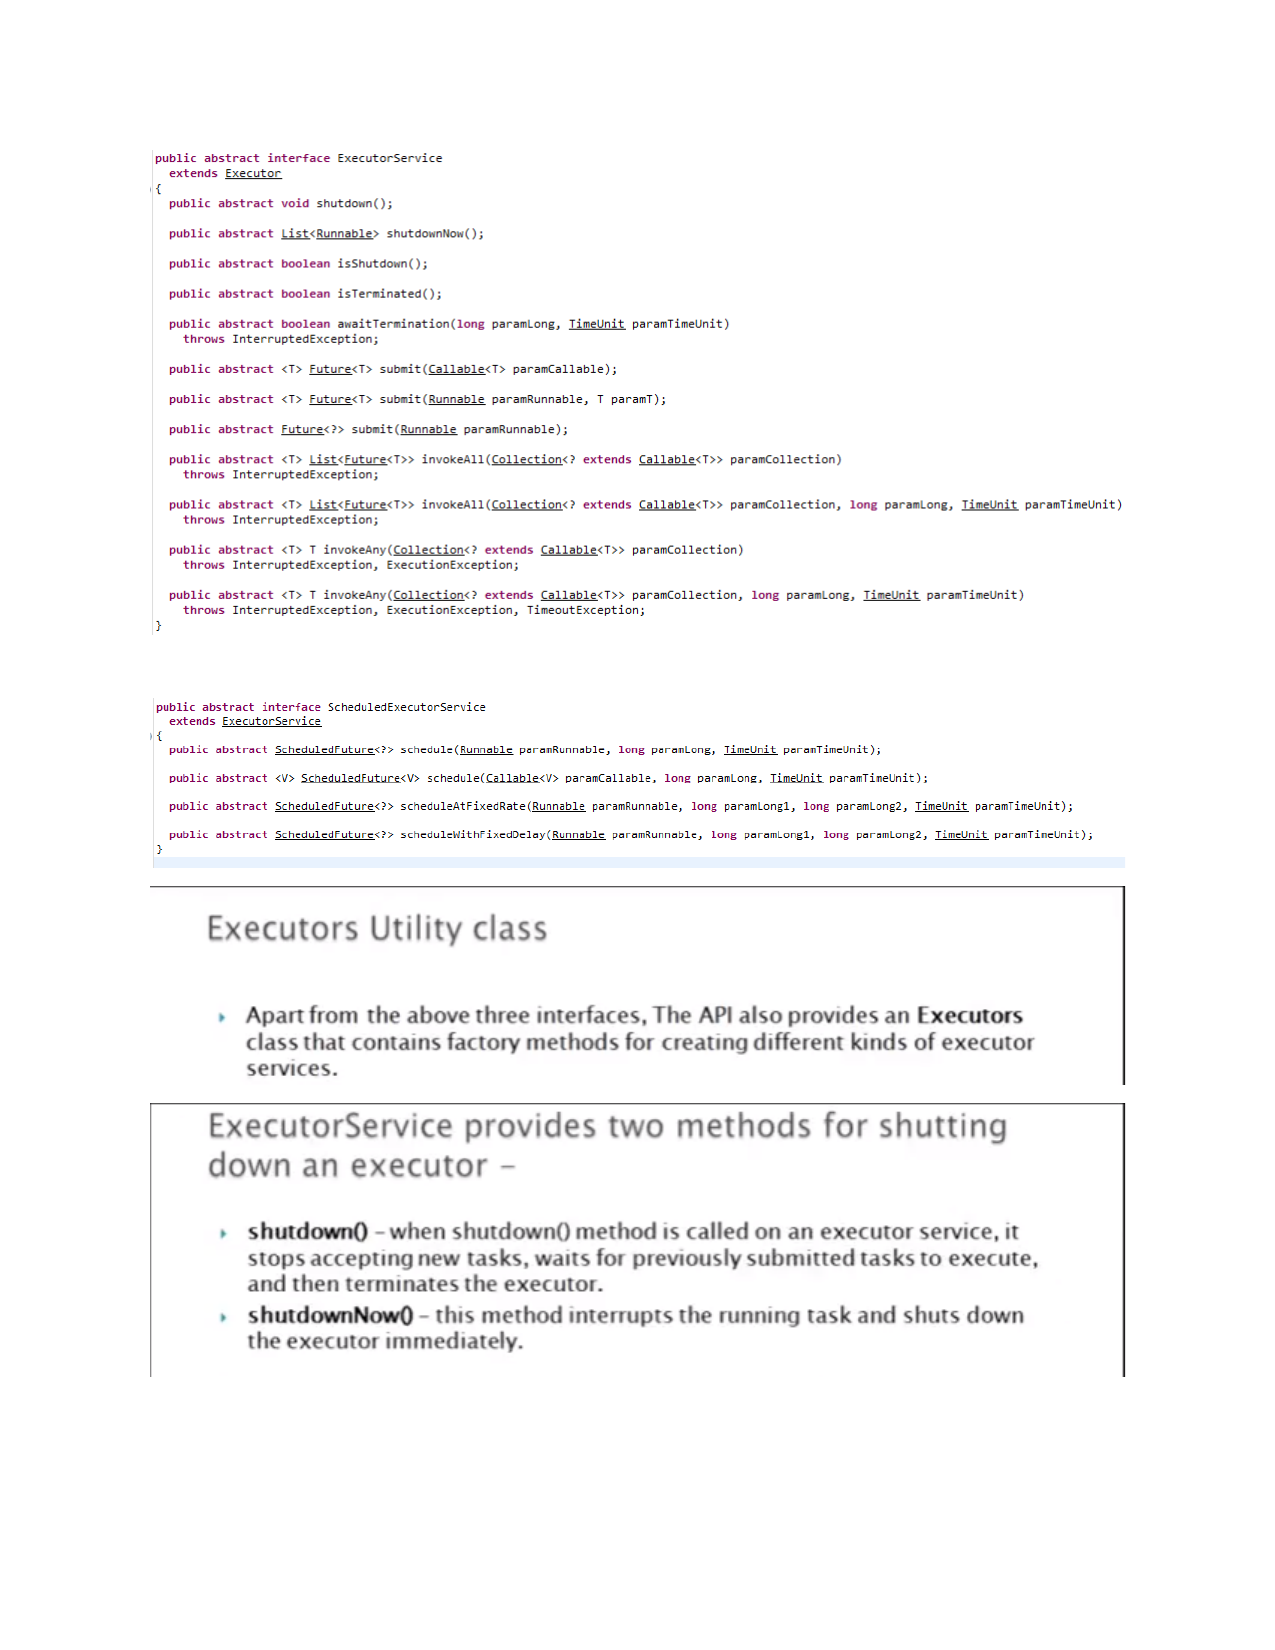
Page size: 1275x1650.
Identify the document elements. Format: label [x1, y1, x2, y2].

picture [150, 1103, 1125, 1377]
picture [150, 886, 1125, 1085]
picture [150, 150, 1125, 635]
picture [150, 698, 1125, 868]
